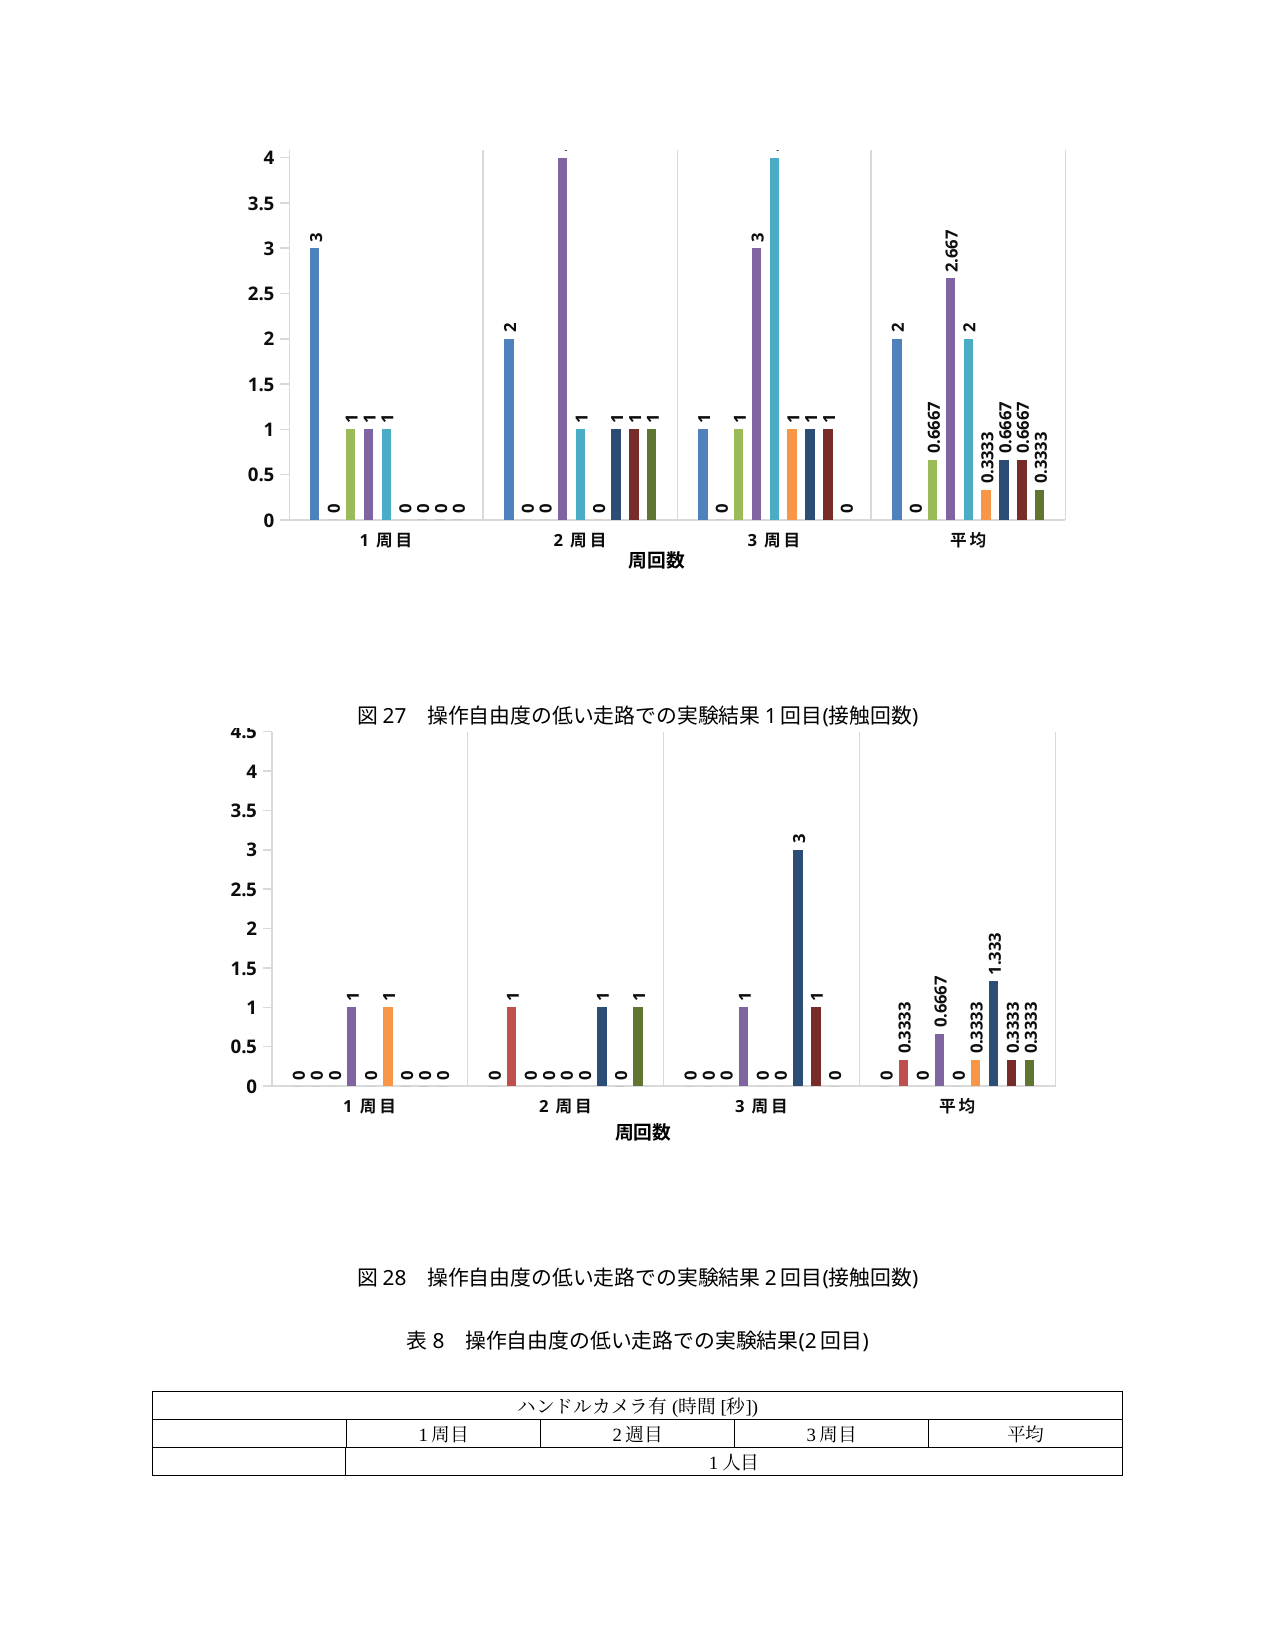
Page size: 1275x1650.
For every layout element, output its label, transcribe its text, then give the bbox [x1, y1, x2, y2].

table_cell 平均 [929, 1420, 1122, 1447]
table_cell [153, 1448, 345, 1475]
text 表 8 操作自由度の低い走路での実験結果(2回目) [148, 1328, 1127, 1353]
table_cell 1周目 [347, 1420, 540, 1447]
table_cell 1人目 [346, 1448, 1122, 1475]
table_header ハンドルカメラ有 (時間 [秒]) [153, 1392, 1122, 1419]
text 図 27 操作自由度の低い走路での実験結果1回目(接触回数) [148, 703, 1127, 729]
table_cell 2週目 [541, 1420, 734, 1447]
table_cell [153, 1420, 346, 1447]
table_cell 3周目 [735, 1420, 928, 1447]
text 図 28 操作自由度の低い走路での実験結果2回目(接触回数) [148, 1264, 1127, 1290]
